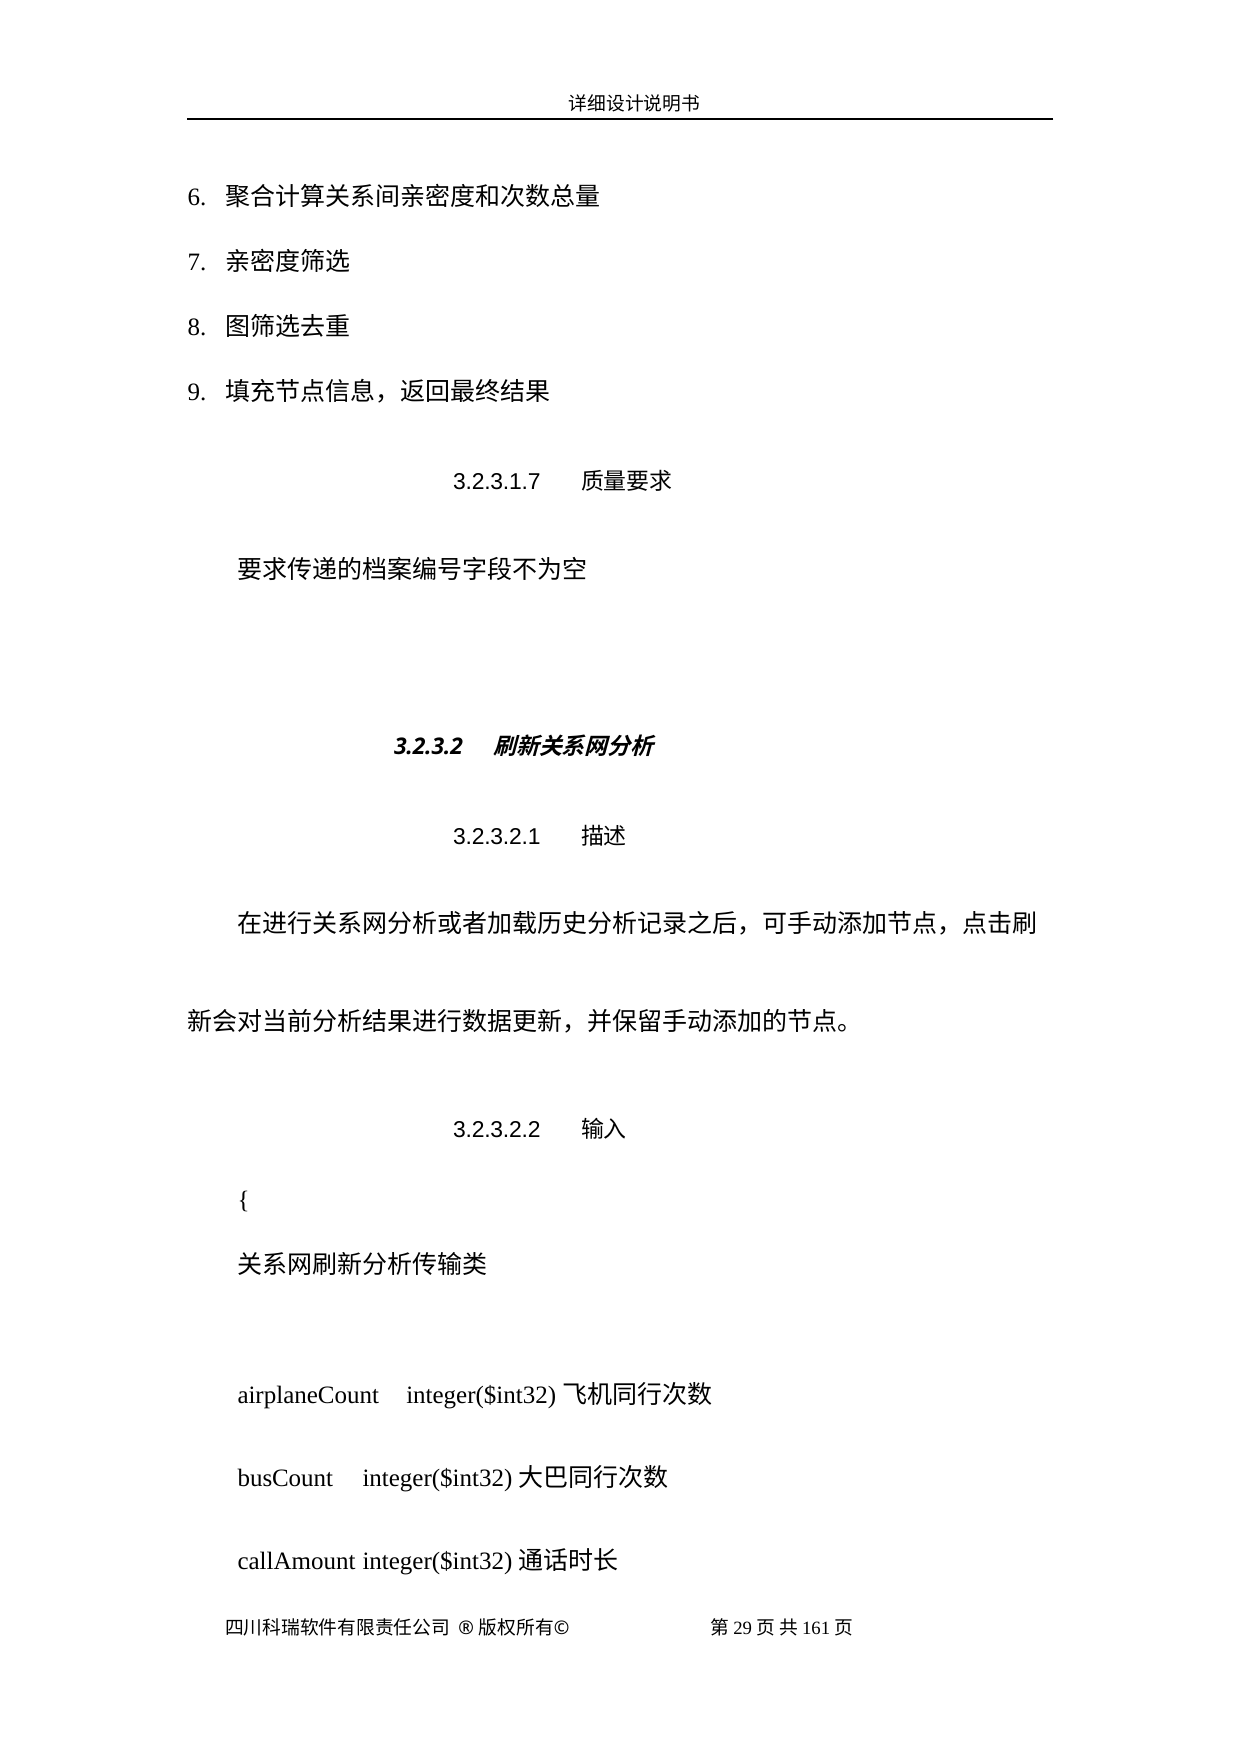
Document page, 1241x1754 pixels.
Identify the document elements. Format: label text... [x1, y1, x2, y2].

text { [187, 1183, 1053, 1215]
subtitle 刷新关系网分析 [394, 712, 1053, 777]
list 亲密度筛选 [187, 227, 1053, 292]
text 在进行关系网分析或者加载历史分析记录之后，可手动添加节点，点击刷新会对当前分析结果进行数据更新，并保留手动添加的节点。 [187, 889, 1053, 1052]
text busCount integer($int32) 大巴同行次数 [187, 1443, 1053, 1508]
subtitle 输入 [453, 1095, 1053, 1160]
subtitle 描述 [453, 802, 1053, 867]
list 聚合计算关系间亲密度和次数总量 [187, 162, 1053, 227]
text 关系网刷新分析传输类 [187, 1230, 1053, 1295]
text callAmount integer($int32) 通话时长 [187, 1526, 1053, 1591]
text airplaneCount integer($int32) 飞机同行次数 [187, 1360, 1053, 1425]
text 要求传递的档案编号字段不为空 [187, 535, 1053, 600]
subtitle 质量要求 [453, 447, 1053, 512]
list 图筛选去重 [187, 292, 1053, 357]
list 填充节点信息，返回最终结果 [187, 357, 1053, 422]
